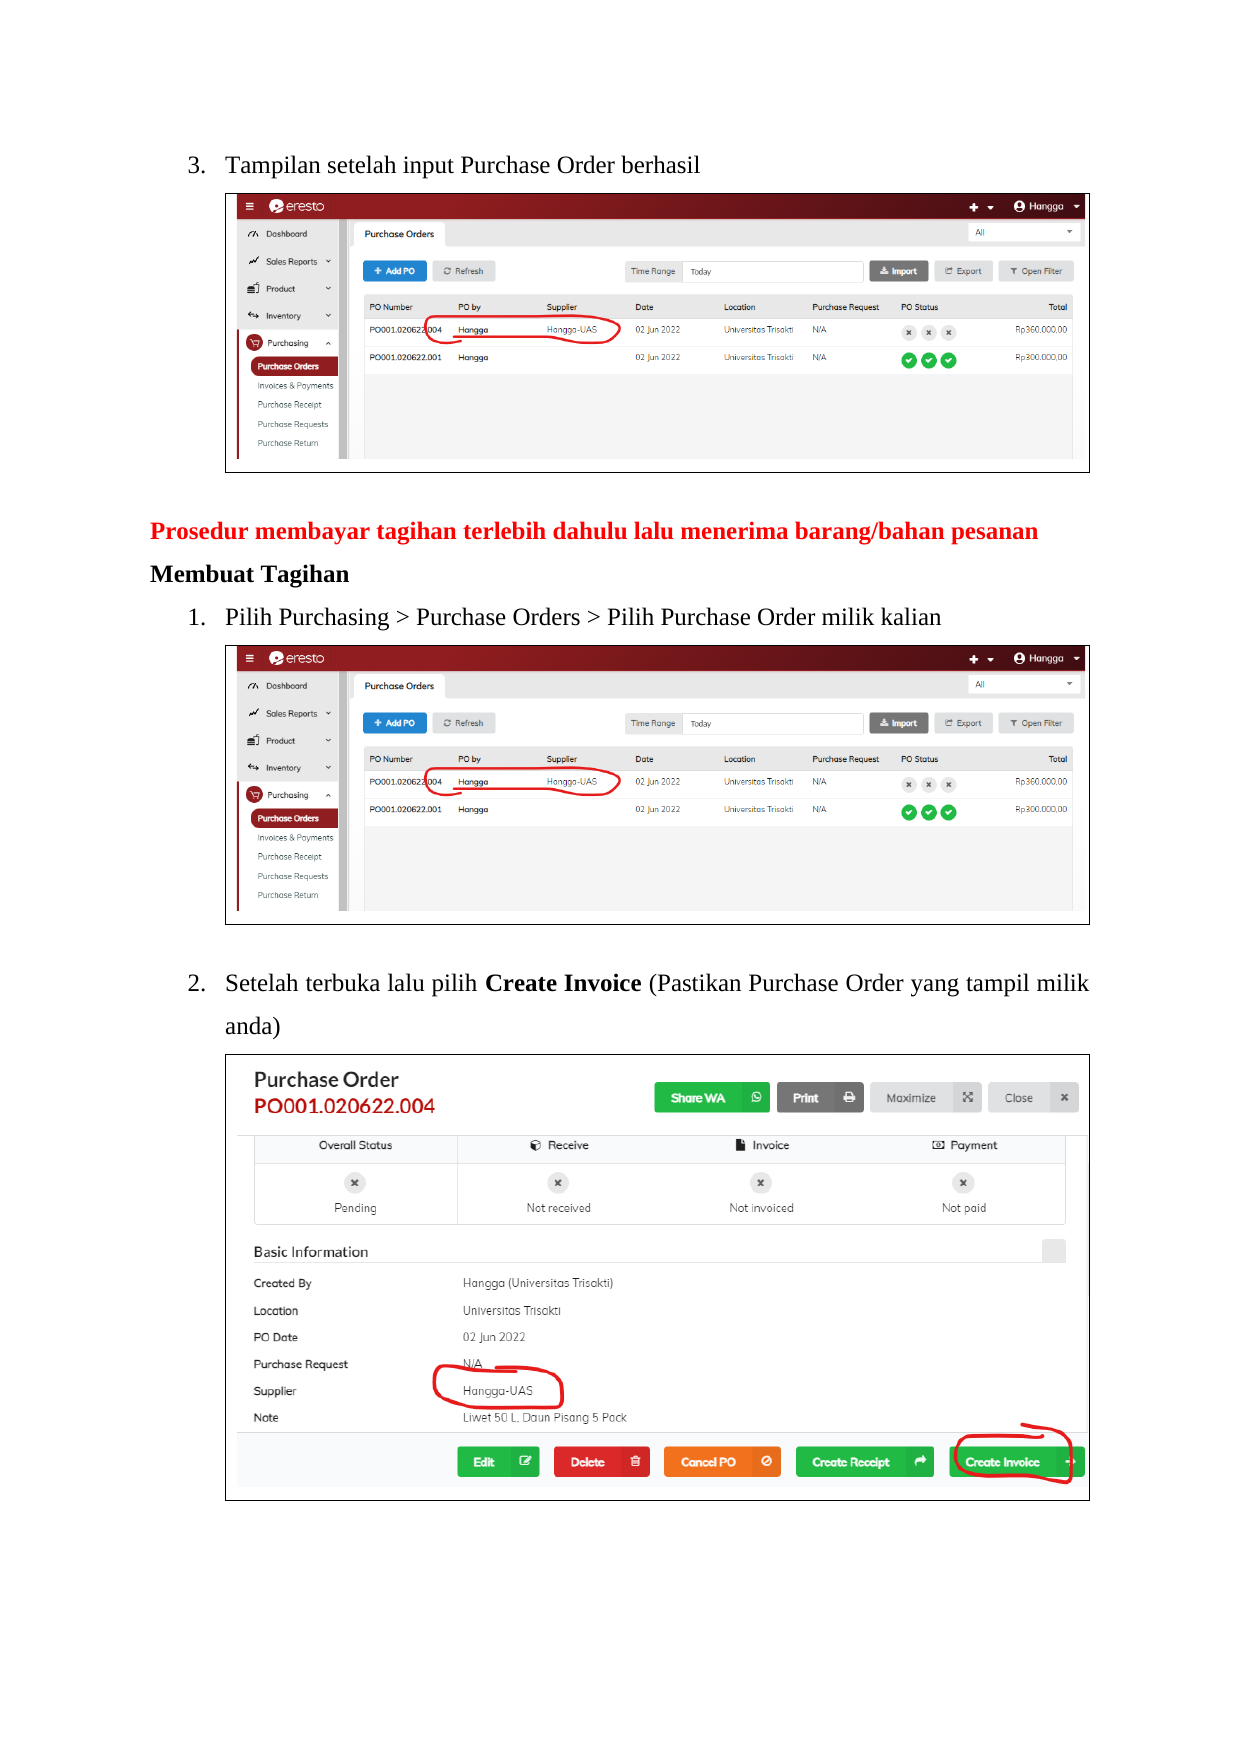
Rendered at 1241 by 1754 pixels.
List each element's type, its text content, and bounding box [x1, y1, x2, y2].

list Setelah terbuka lalu pilih Create Invoice (Pastikan Purchase Order yang tampil milik anda) [187, 968, 1090, 1040]
table_header [226, 1055, 1089, 1500]
table_header [226, 194, 1089, 472]
list Pilih Purchasing > Purchase Orders > Pilih Purchase Order milik kalian [187, 602, 1090, 631]
picture [236, 194, 1086, 459]
list Tampilan setelah input Purchase Order berhasil [187, 150, 1090, 179]
text Membuat Tagihan [150, 559, 1090, 588]
picture [236, 1055, 1089, 1487]
picture [236, 646, 1086, 911]
text Prosedur membayar tagihan terlebih dahulu lalu menerima barang/bahan pesanan [150, 516, 1090, 544]
table_header [226, 646, 1089, 924]
